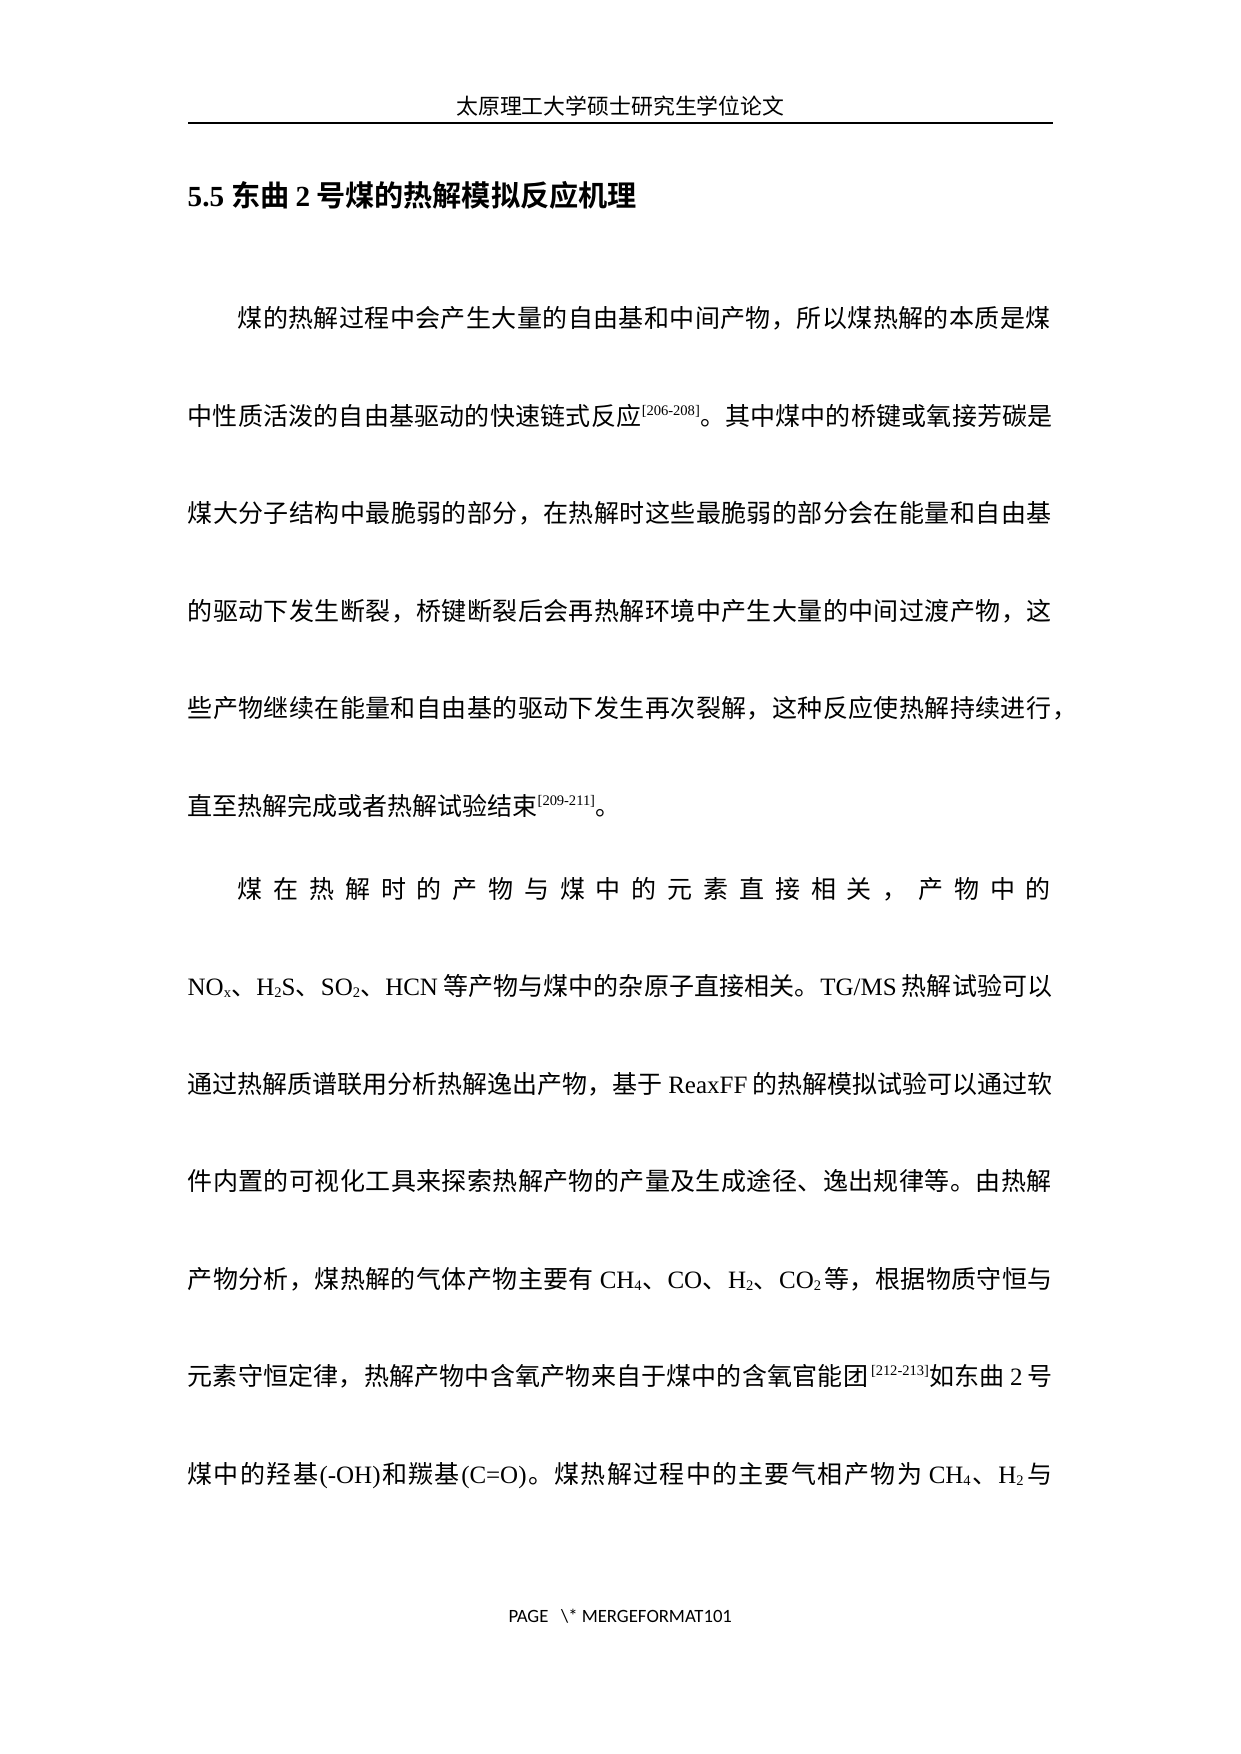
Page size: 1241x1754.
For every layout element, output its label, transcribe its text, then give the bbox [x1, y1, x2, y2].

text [187, 855, 1053, 1505]
subtitle 5.5 东曲2号煤的热解模拟反应机理 [187, 161, 1053, 226]
text 煤的热解过程中会产生大量的自由基和中间产物，所以煤热解的本质是煤中性质活泼的自由基驱动的快速链式反应[206-208]。其中煤中的桥键或氧接芳碳是煤大分子结构中最脆弱的部分，在热解时这些最脆弱的部分会在能量和自由基的驱动下发生断裂，桥键断裂后会再热解环境中产生大量的中间过渡产物，这些产物继续在能量和自由基的驱动下发生再次裂解，这种反应使热解持续进行，直至热解完成或者热解试验结束[209-211]。 [187, 284, 1053, 837]
